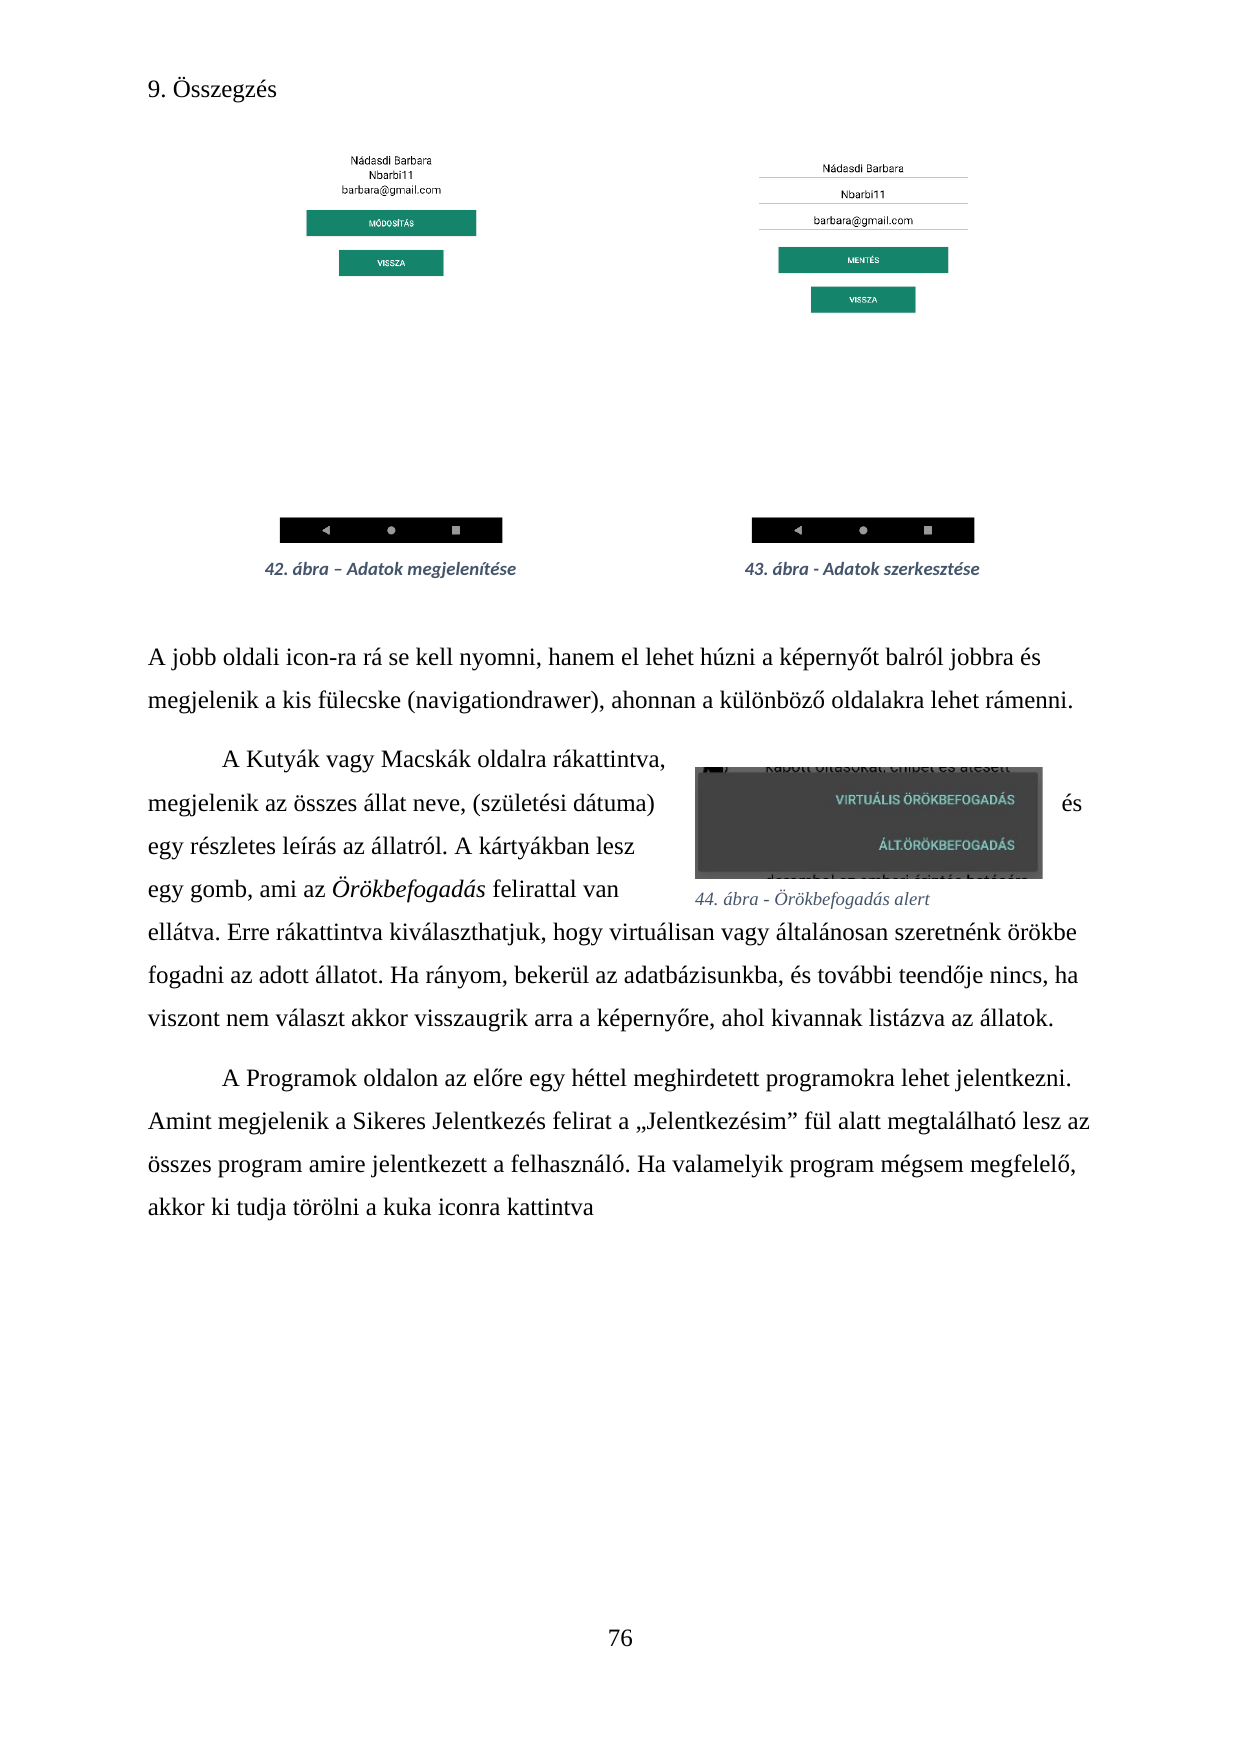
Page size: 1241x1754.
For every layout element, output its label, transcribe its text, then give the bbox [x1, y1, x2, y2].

text A jobb oldali icon-ra rá se kell nyomni, hanem el lehet húzni a képernyőt balról jobbra és megjelenik a kis fülecske (navigationdrawer), ahonnan a különböző oldalakra lehet rámenni. [148, 642, 1092, 713]
table_header 42. ábra – Adatok megjelenítése [148, 148, 634, 642]
text A Kutyák vagy Macskák oldalra rákattintva, megjelenik az összes állat neve, (születési dátuma) és egy részletes leírás az állatról. A kártyákban lesz egy gomb, ami az Örökbefogadás felirattal van ellátva. Erre rákattintva kiválaszthatjuk, hogy virtuálisan vagy általánosan szeretnénk örökbe fogadni az adott állatot. Ha rányom, bekerül az adatbázisunkba, és további teendője nincs, ha viszont nem választ akkor visszaugrik arra a képernyőre, ahol kivannak listázva az állatok. [148, 744, 1092, 1032]
picture [695, 767, 1043, 879]
picture [751, 147, 975, 543]
text A Programok oldalon az előre egy héttel meghirdetett programokra lehet jelentkezni. Amint megjelenik a Sikeres Jelentkezés felirat a „Jelentkezésim” fül alatt megtalálható lesz az összes program amire jelentkezett a felhasználó. Ha valamelyik program mégsem megfelelő, akkor ki tudja törölni a kuka iconra kattintva [148, 1063, 1092, 1221]
picture [279, 147, 503, 543]
